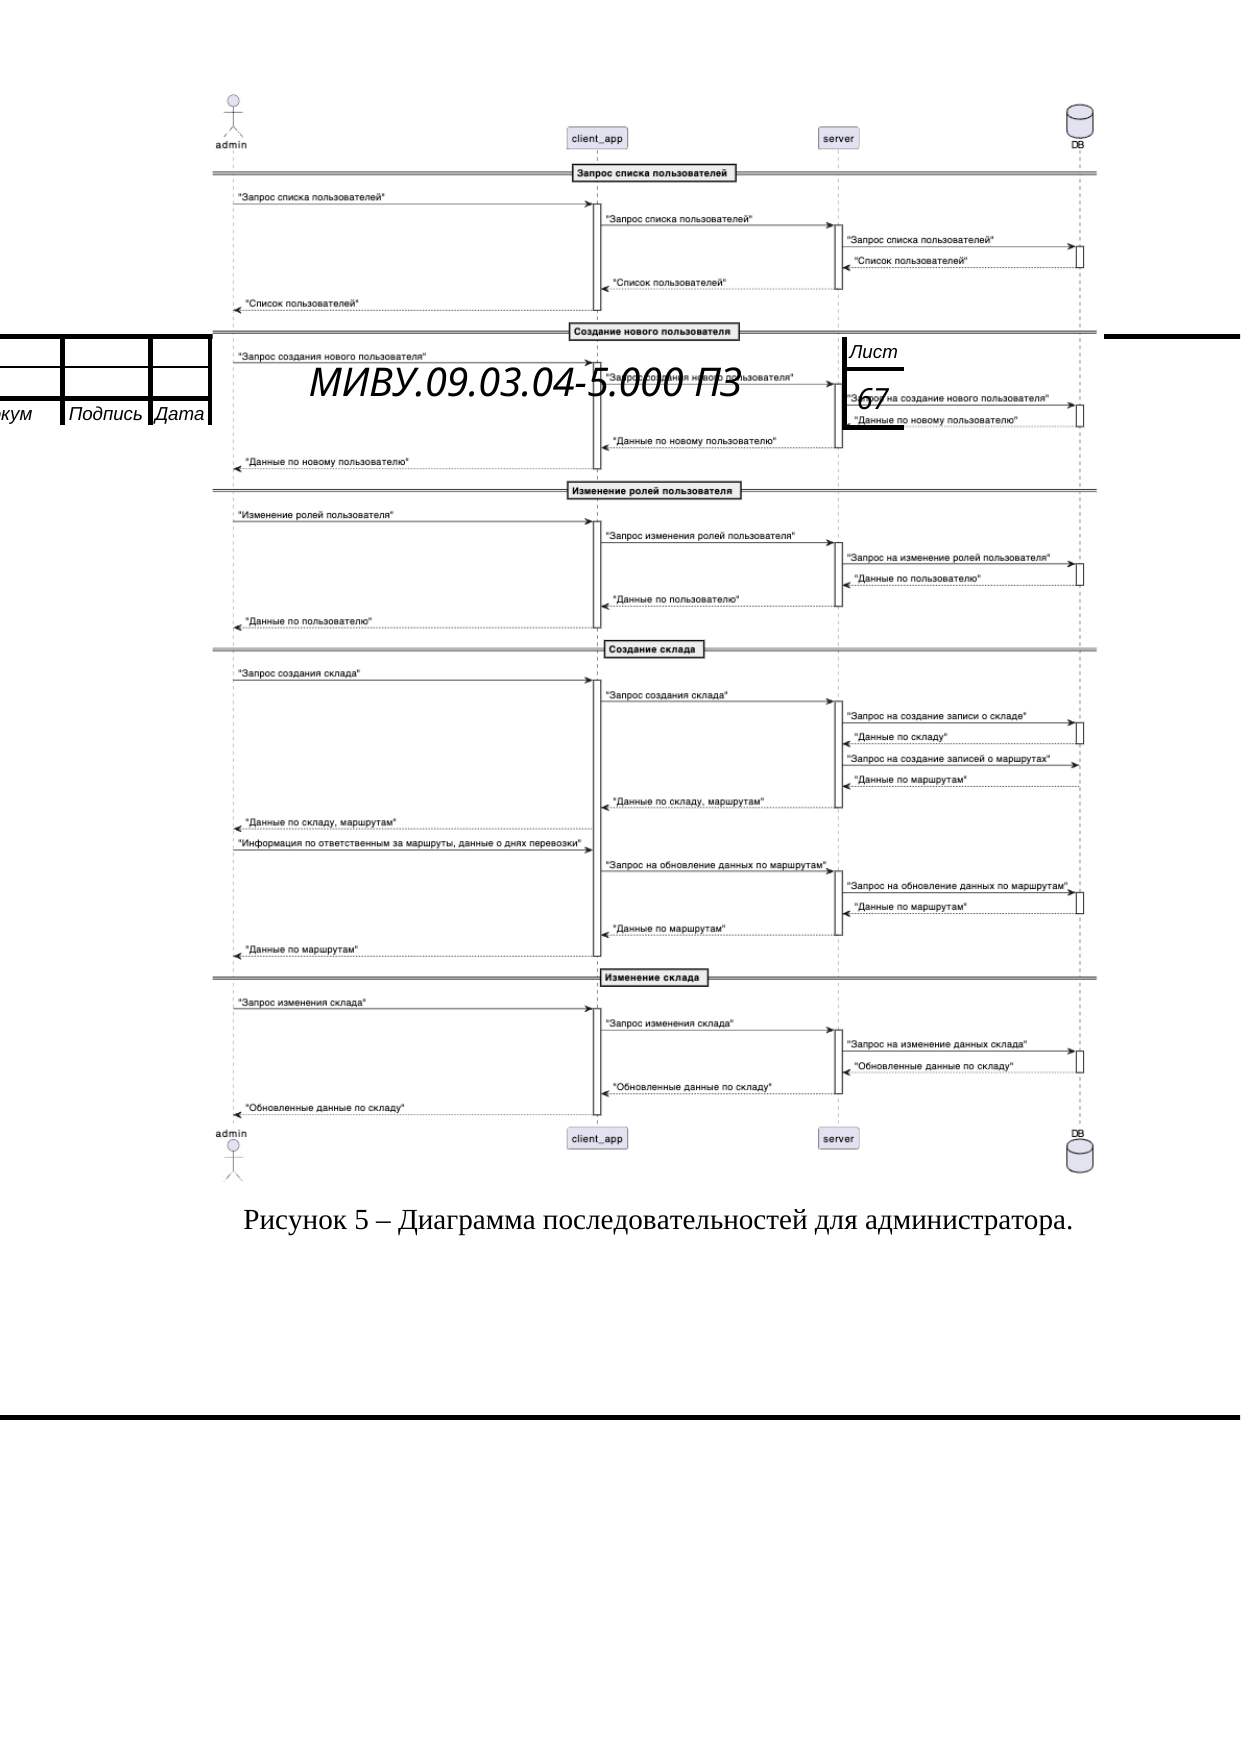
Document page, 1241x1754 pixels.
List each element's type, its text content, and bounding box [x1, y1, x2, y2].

picture [212, 91, 1104, 1186]
text Рисунок 5 – Диаграмма последовательностей для администратора. [149, 1202, 1168, 1235]
